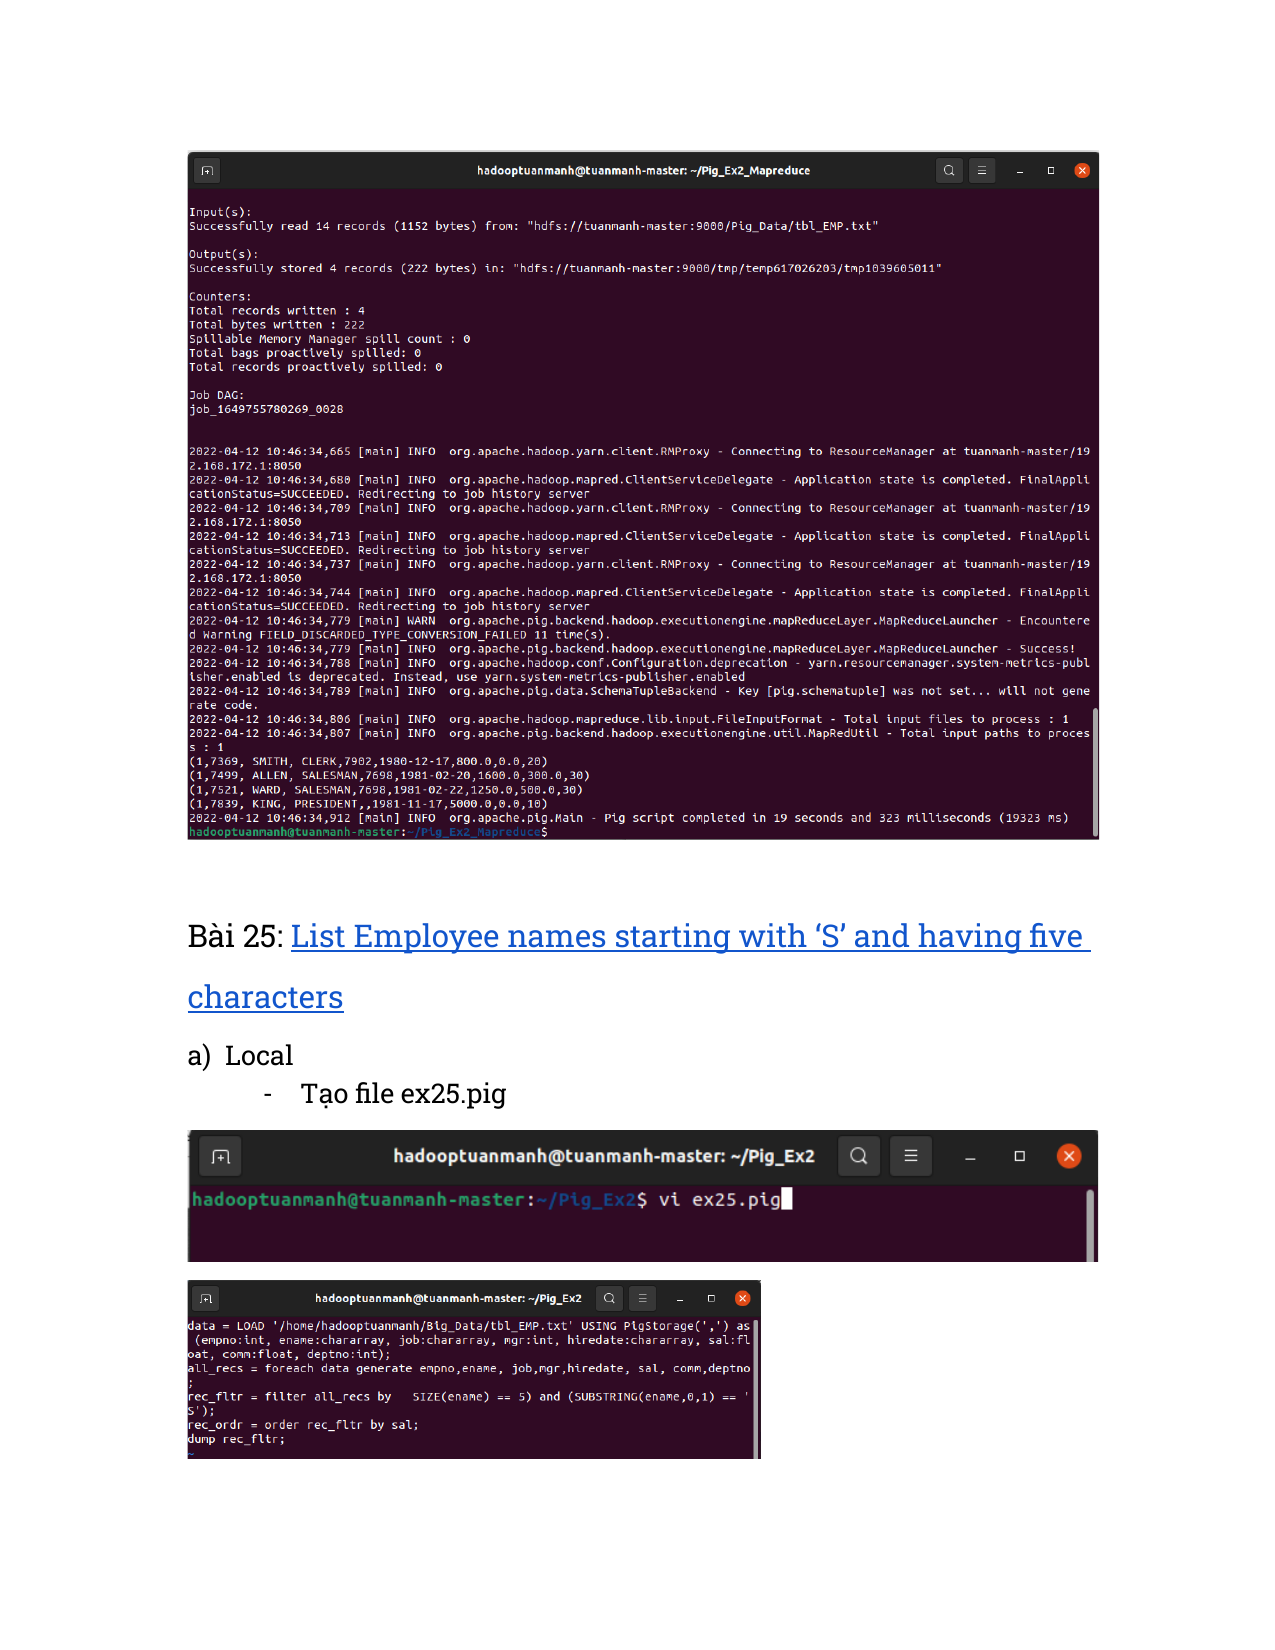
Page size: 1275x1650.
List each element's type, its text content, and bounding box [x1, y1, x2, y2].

picture [187, 150, 1100, 840]
subtitle Bài 25: List Employee names starting with ‘S’ and having five [187, 914, 1125, 956]
picture [187, 1130, 1099, 1262]
list Local [187, 1037, 1125, 1072]
picture [187, 1280, 761, 1459]
list Tạo file ex25.pig [262, 1075, 1125, 1111]
subtitle characters [187, 976, 1125, 1017]
